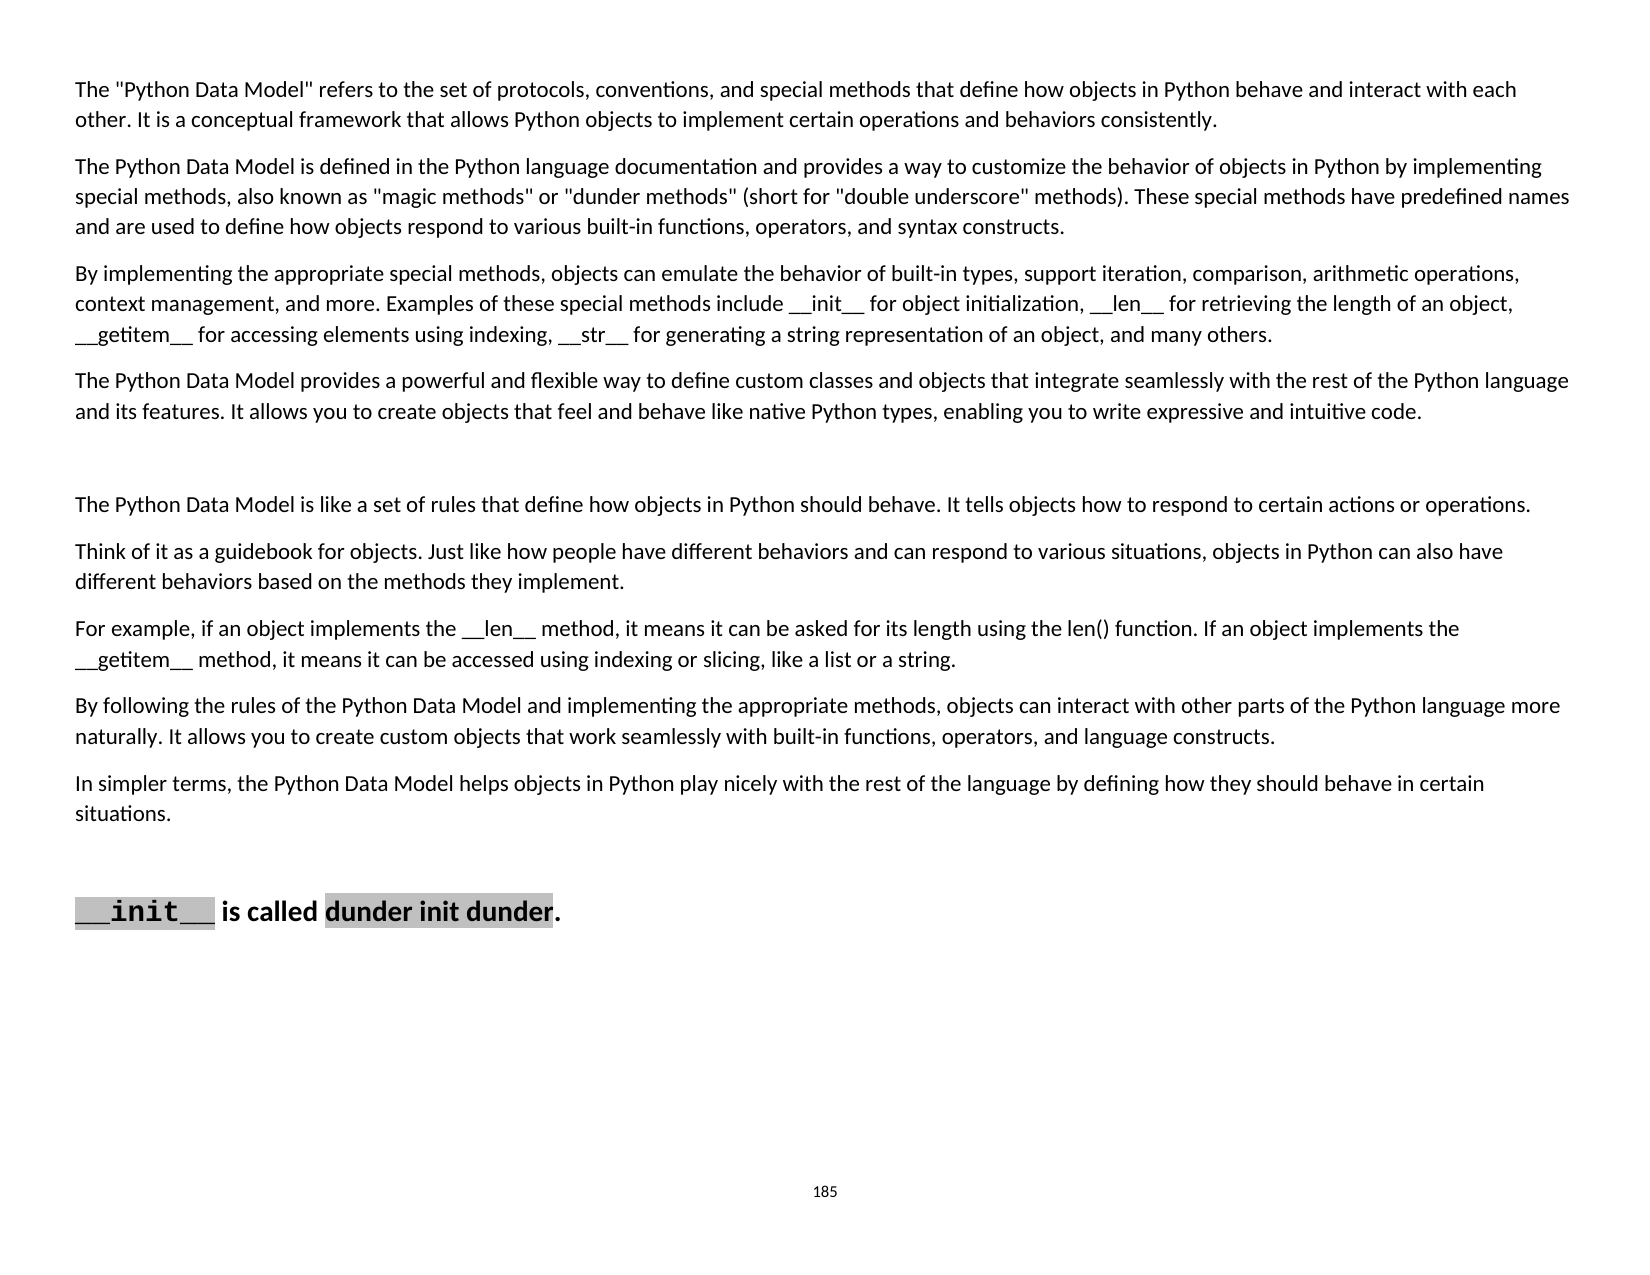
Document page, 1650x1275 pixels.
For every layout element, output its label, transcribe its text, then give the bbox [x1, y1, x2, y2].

text In simpler terms, the Python Data Model helps objects in Python play nicely with the rest of the language by defining how they should behave in certain situations. [75, 769, 1575, 827]
text The Python Data Model provides a powerful and flexible way to define custom classes and objects that integrate seamlessly with the rest of the Python language and its features. It allows you to create objects that feel and behave like native Python types, enabling you to write expressive and intuitive code. [75, 367, 1575, 425]
text Think of it as a guidebook for objects. Just like how people have different behaviors and can respond to various situations, objects in Python can also have different behaviors based on the methods they implement. [75, 537, 1575, 596]
text The Python Data Model is like a set of rules that define how objects in Python should behave. It tells objects how to respond to certain actions or operations. [75, 491, 1575, 519]
text __init__ is called dunder init dunder. [75, 893, 1575, 930]
text The "Python Data Model" refers to the set of protocols, conventions, and special methods that define how objects in Python behave and interact with each other. It is a conceptual framework that allows Python objects to implement certain operations and behaviors consistently. [75, 75, 1575, 133]
text By following the rules of the Python Data Model and implementing the appropriate methods, objects can interact with other parts of the Python language more naturally. It allows you to create custom objects that work seamlessly with built-in functions, operators, and language constructs. [75, 692, 1575, 750]
text By implementing the appropriate special methods, objects can emulate the behavior of built-in types, support iteration, comparison, arithmetic operations, context management, and more. Examples of these special methods include __init__ for object initialization, __len__ for retrieving the length of an object, __getitem__ for accessing elements using indexing, __str__ for generating a string representation of an object, and many others. [75, 259, 1575, 348]
text The Python Data Model is defined in the Python language documentation and provides a way to customize the behavior of objects in Python by implementing special methods, also known as "magic methods" or "dunder methods" (short for "double underscore" methods). These special methods have predefined names and are used to define how objects respond to various built-in functions, operators, and syntax constructs. [75, 152, 1575, 241]
text For example, if an object implements the __len__ method, it means it can be asked for its length using the len() function. If an object implements the __getitem__ method, it means it can be accessed using indexing or slicing, like a list or a string. [75, 614, 1575, 673]
